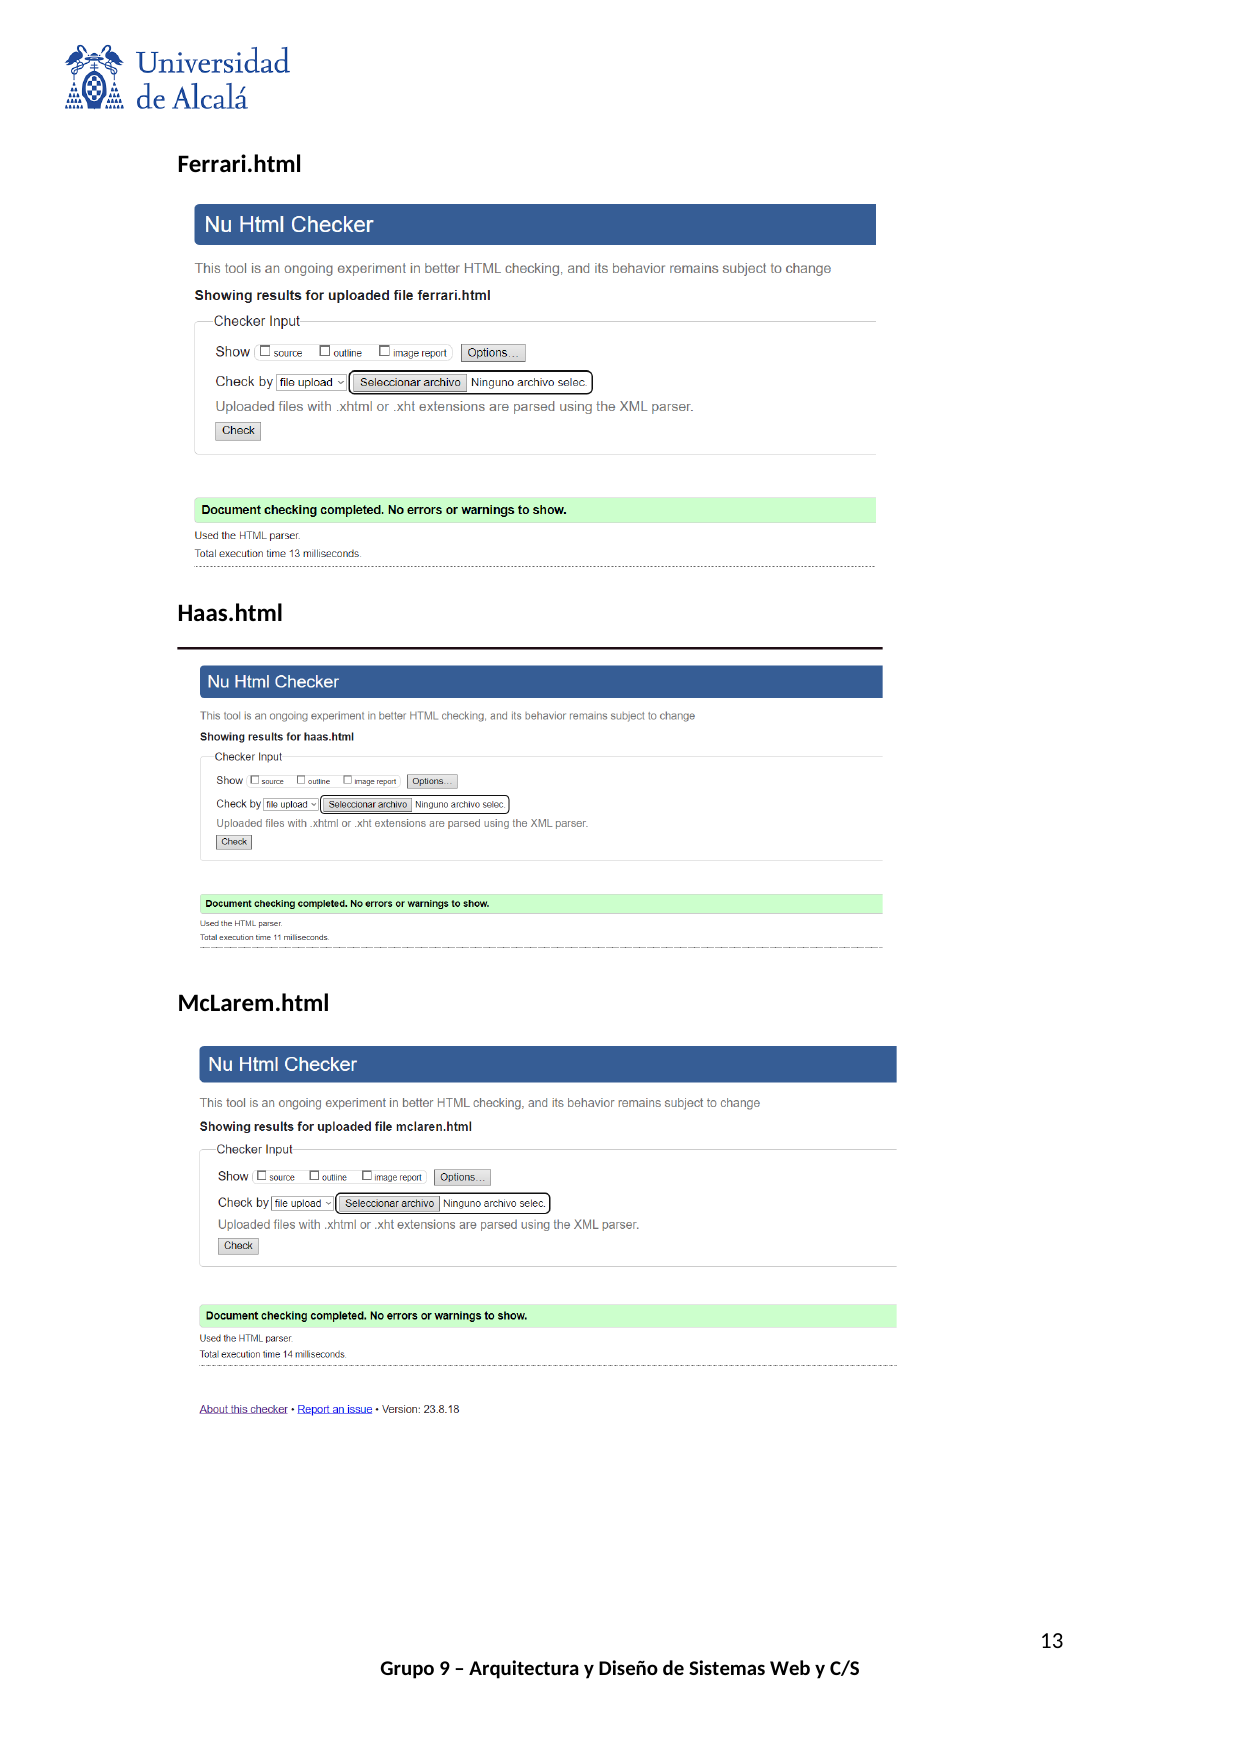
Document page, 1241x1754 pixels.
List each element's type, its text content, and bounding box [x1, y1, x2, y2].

picture [177, 647, 883, 969]
text McLarem.html [177, 987, 1063, 1018]
picture [57, 36, 297, 117]
picture [177, 197, 876, 579]
text Ferrari.html [177, 148, 1063, 178]
picture [177, 1036, 897, 1436]
text Haas.html [177, 597, 1063, 628]
